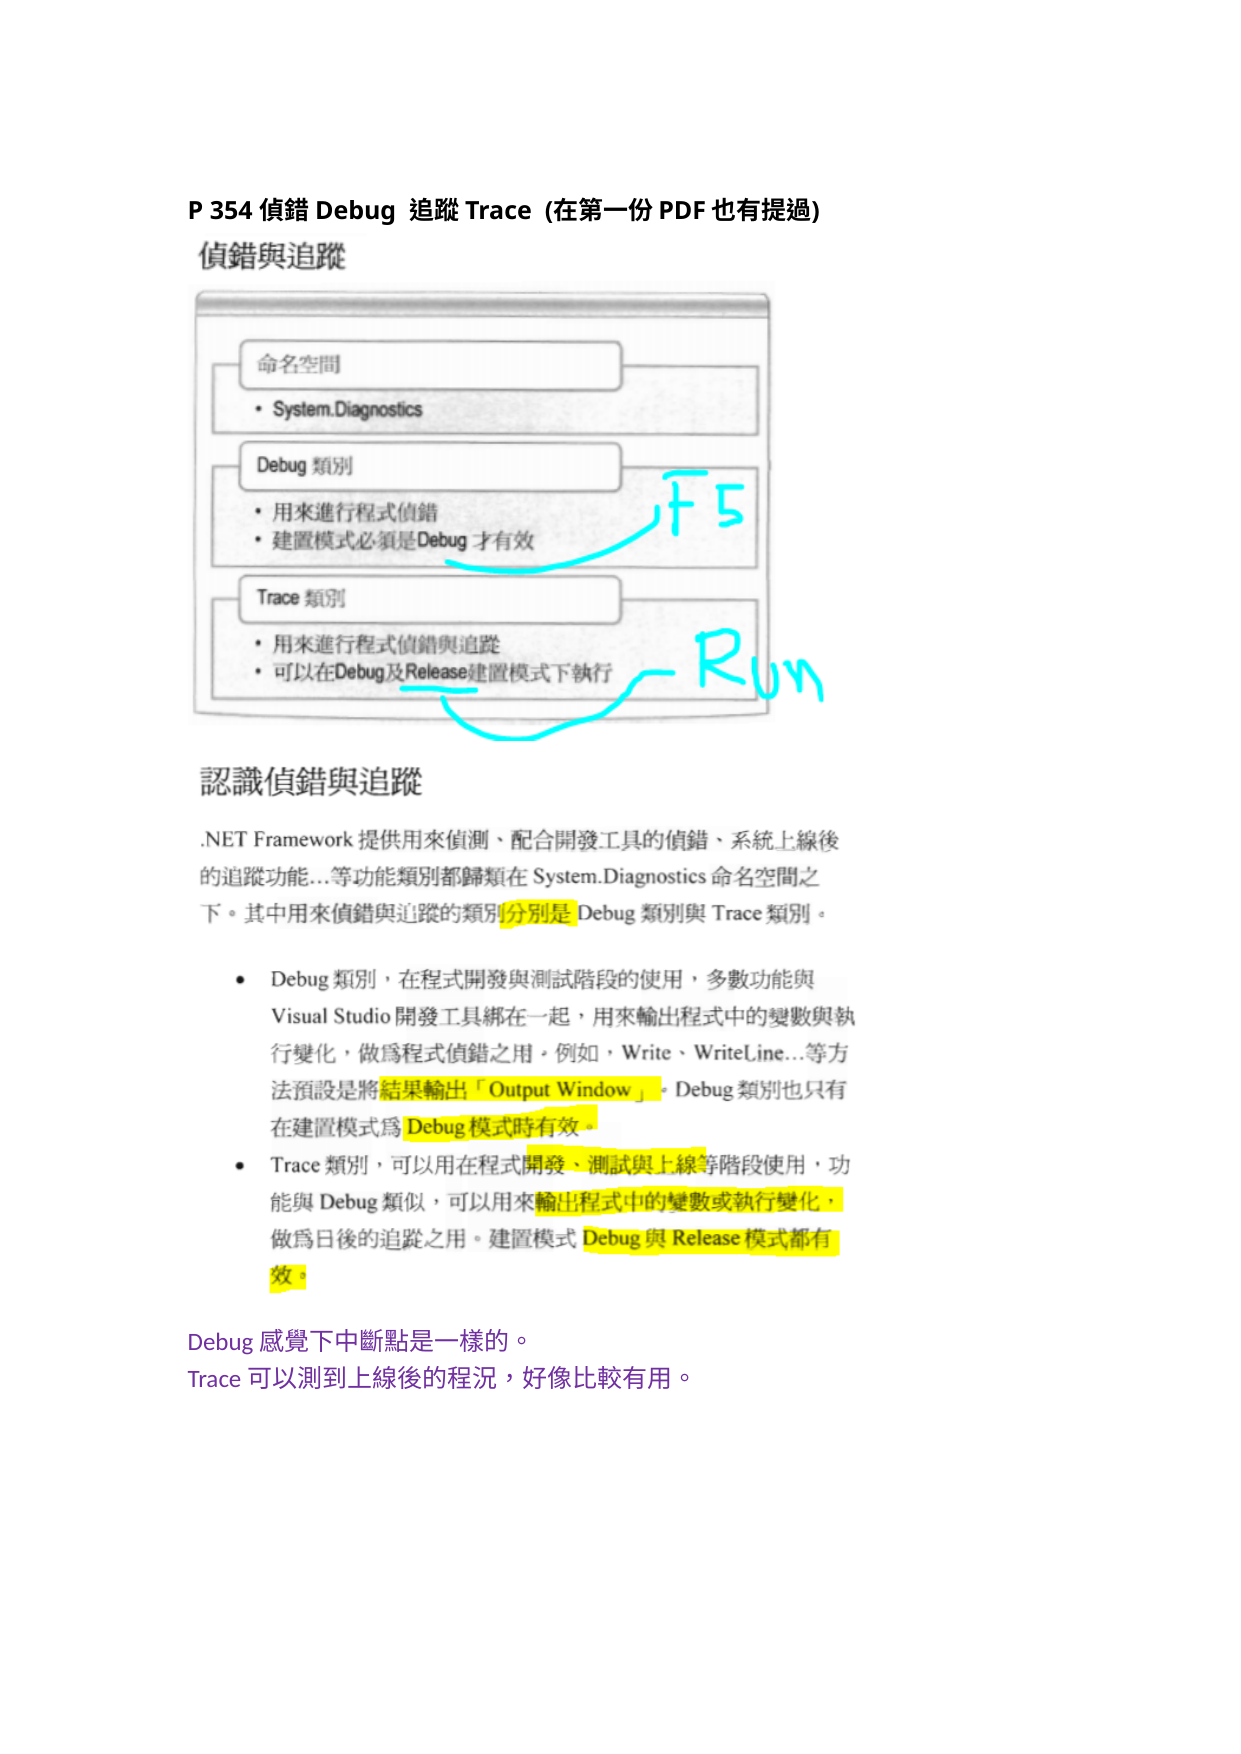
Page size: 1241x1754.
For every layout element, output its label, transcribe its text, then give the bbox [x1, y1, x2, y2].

text Trace 可以測到上線後的程況，好像比較有用。 [187, 1358, 1053, 1396]
title P 354 偵錯 Debug 追蹤 Trace (在第一份PDF也有提過) [187, 189, 1053, 227]
text Debug 感覺下中斷點是一樣的。 [187, 1321, 1053, 1358]
picture [187, 758, 868, 1312]
picture [187, 233, 824, 741]
